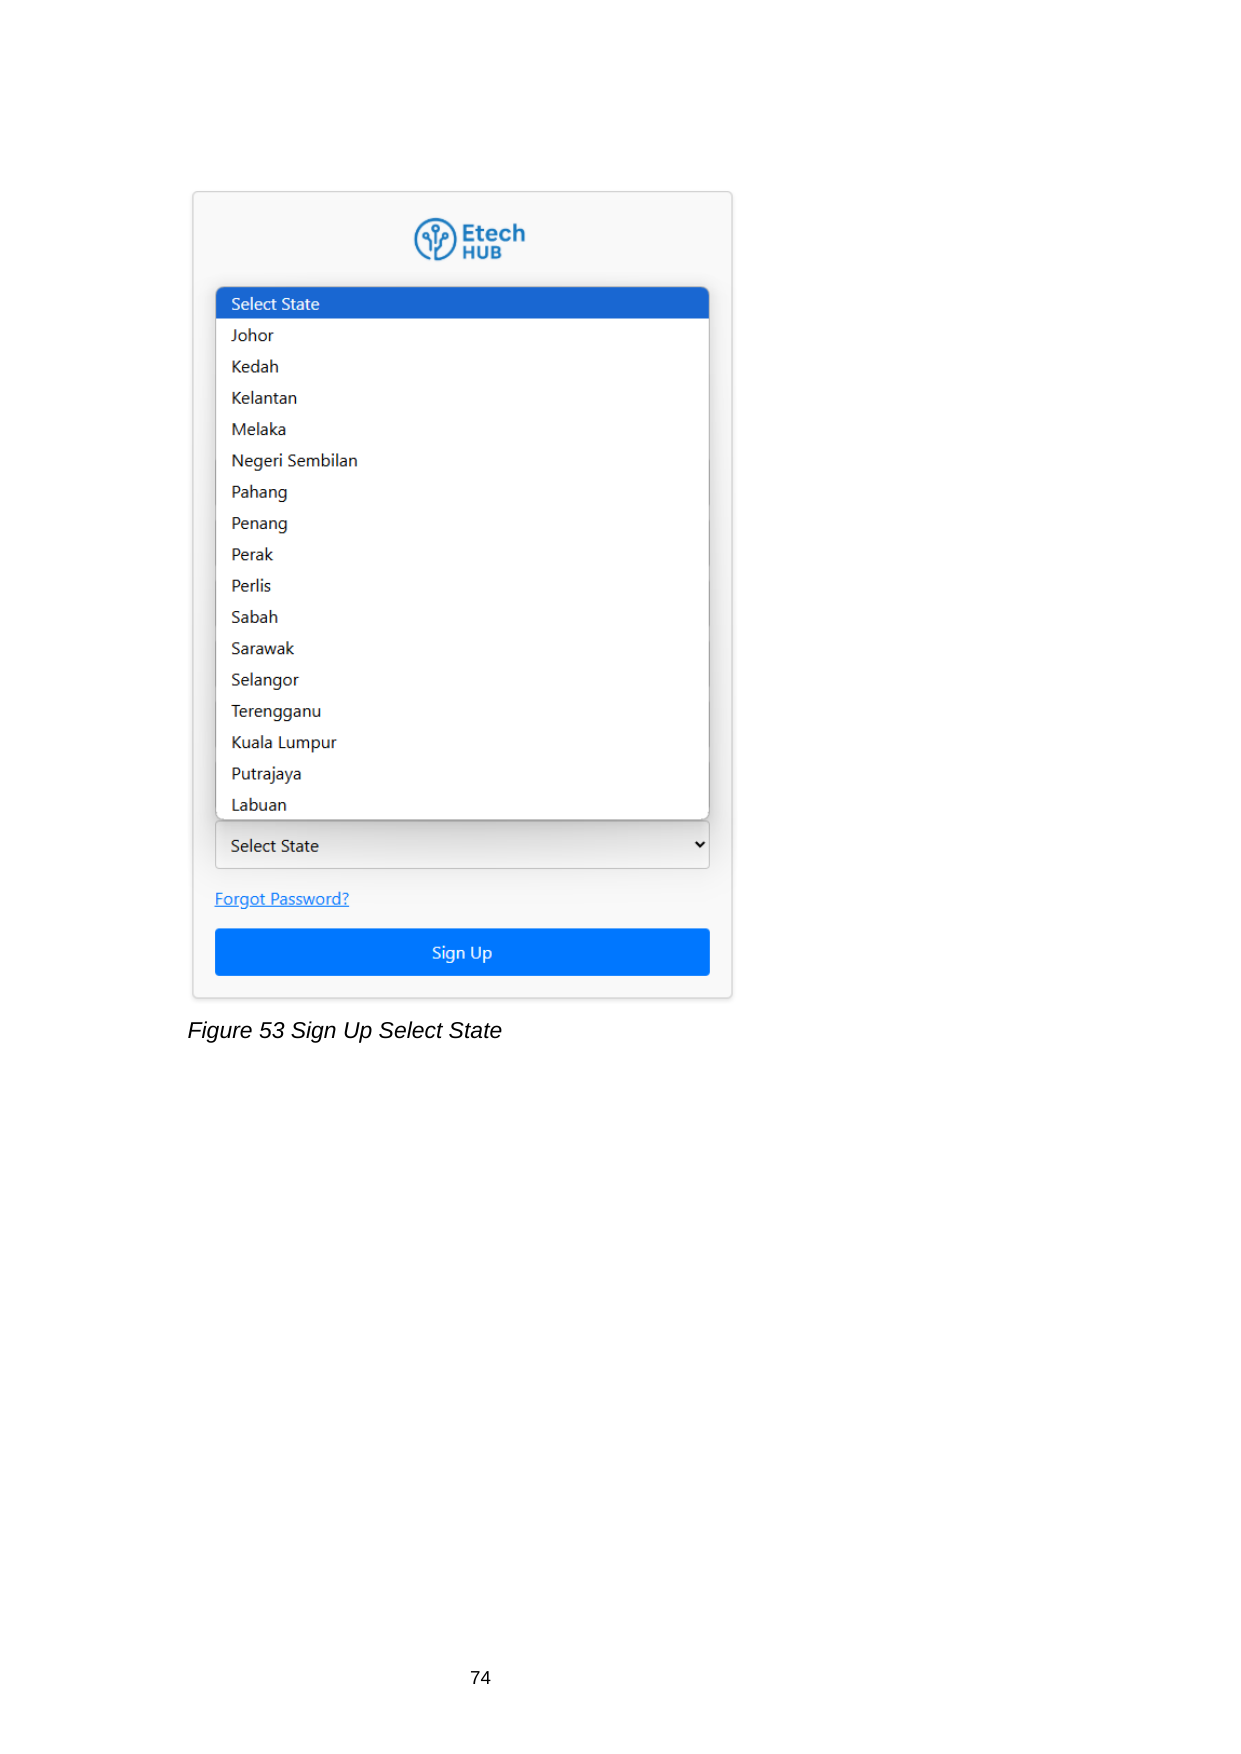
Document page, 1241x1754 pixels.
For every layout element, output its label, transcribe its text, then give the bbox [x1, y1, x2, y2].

text Figure 53 Sign Up Select State [187, 1017, 1053, 1043]
picture [187, 189, 738, 1004]
